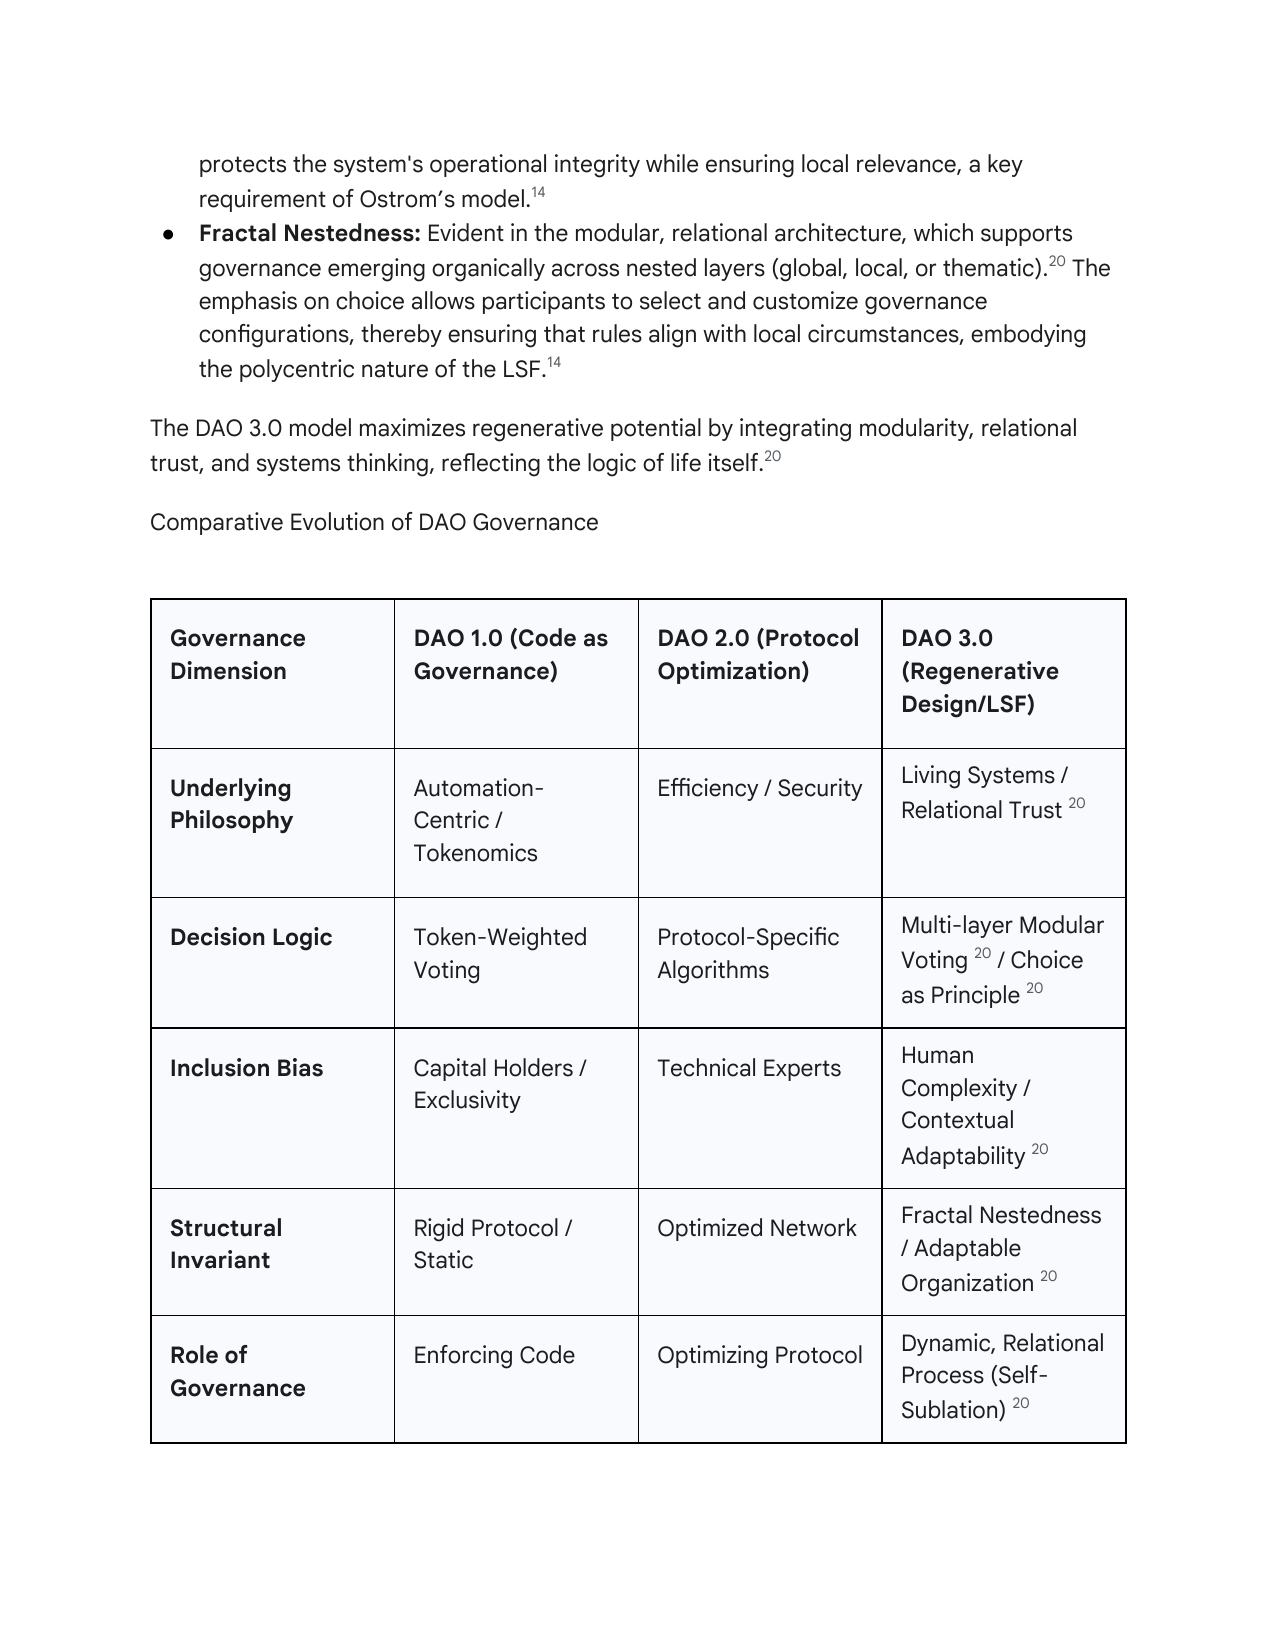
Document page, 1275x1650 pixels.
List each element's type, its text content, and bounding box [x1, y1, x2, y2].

text The DAO 3.0 model maximizes regenerative potential by integrating modularity, relational trust, and systems thinking, reflecting the logic of life itself.20 [150, 414, 1125, 478]
list Fractal Nestedness: Evident in the modular, relational architecture, which supports governance emerging organically across nested layers (global, local, or thematic).20 The emphasis on choice allows participants to select and customize governance configurations, thereby ensuring that rules align with local circumstances, embodying the polycentric nature of the LSF.14 [161, 219, 1125, 384]
table_header Governance Dimension [152, 600, 394, 747]
table_cell Token-Weighted Voting [395, 898, 638, 1027]
table_cell Efficiency / Security [639, 749, 881, 897]
table_cell Enforcing Code [395, 1316, 638, 1442]
table_cell Dynamic, Relational Process (Self-Sublation) 20 [883, 1316, 1125, 1442]
table_cell Rigid Protocol / Static [395, 1189, 638, 1315]
table_cell Automation-Centric / Tokenomics [395, 749, 638, 897]
table_cell Decision Logic [152, 898, 394, 1027]
table_cell Human Complexity / Contextual Adaptability 20 [883, 1029, 1125, 1187]
table_header DAO 2.0 (Protocol Optimization) [639, 600, 881, 747]
table_cell Optimized Network [639, 1189, 881, 1315]
table_cell Fractal Nestedness / Adaptable Organization 20 [883, 1189, 1125, 1315]
table_header DAO 3.0 (Regenerative Design/LSF) [883, 600, 1125, 747]
table_cell Inclusion Bias [152, 1029, 394, 1187]
table_header DAO 1.0 (Code as Governance) [395, 600, 638, 747]
table_cell Technical Experts [639, 1029, 881, 1187]
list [161, 150, 1125, 214]
table_cell Structural Invariant [152, 1189, 394, 1315]
table_cell Underlying Philosophy [152, 749, 394, 897]
table_cell Capital Holders / Exclusivity [395, 1029, 638, 1187]
table_cell Role of Governance [152, 1316, 394, 1442]
table_cell Protocol-Specific Algorithms [639, 898, 881, 1027]
text Comparative Evolution of DAO Governance [150, 508, 1125, 536]
table_cell Optimizing Protocol [639, 1316, 881, 1442]
table_cell Living Systems / Relational Trust 20 [883, 749, 1125, 897]
table_cell Multi-layer Modular Voting 20 / Choice as Principle 20 [883, 898, 1125, 1027]
